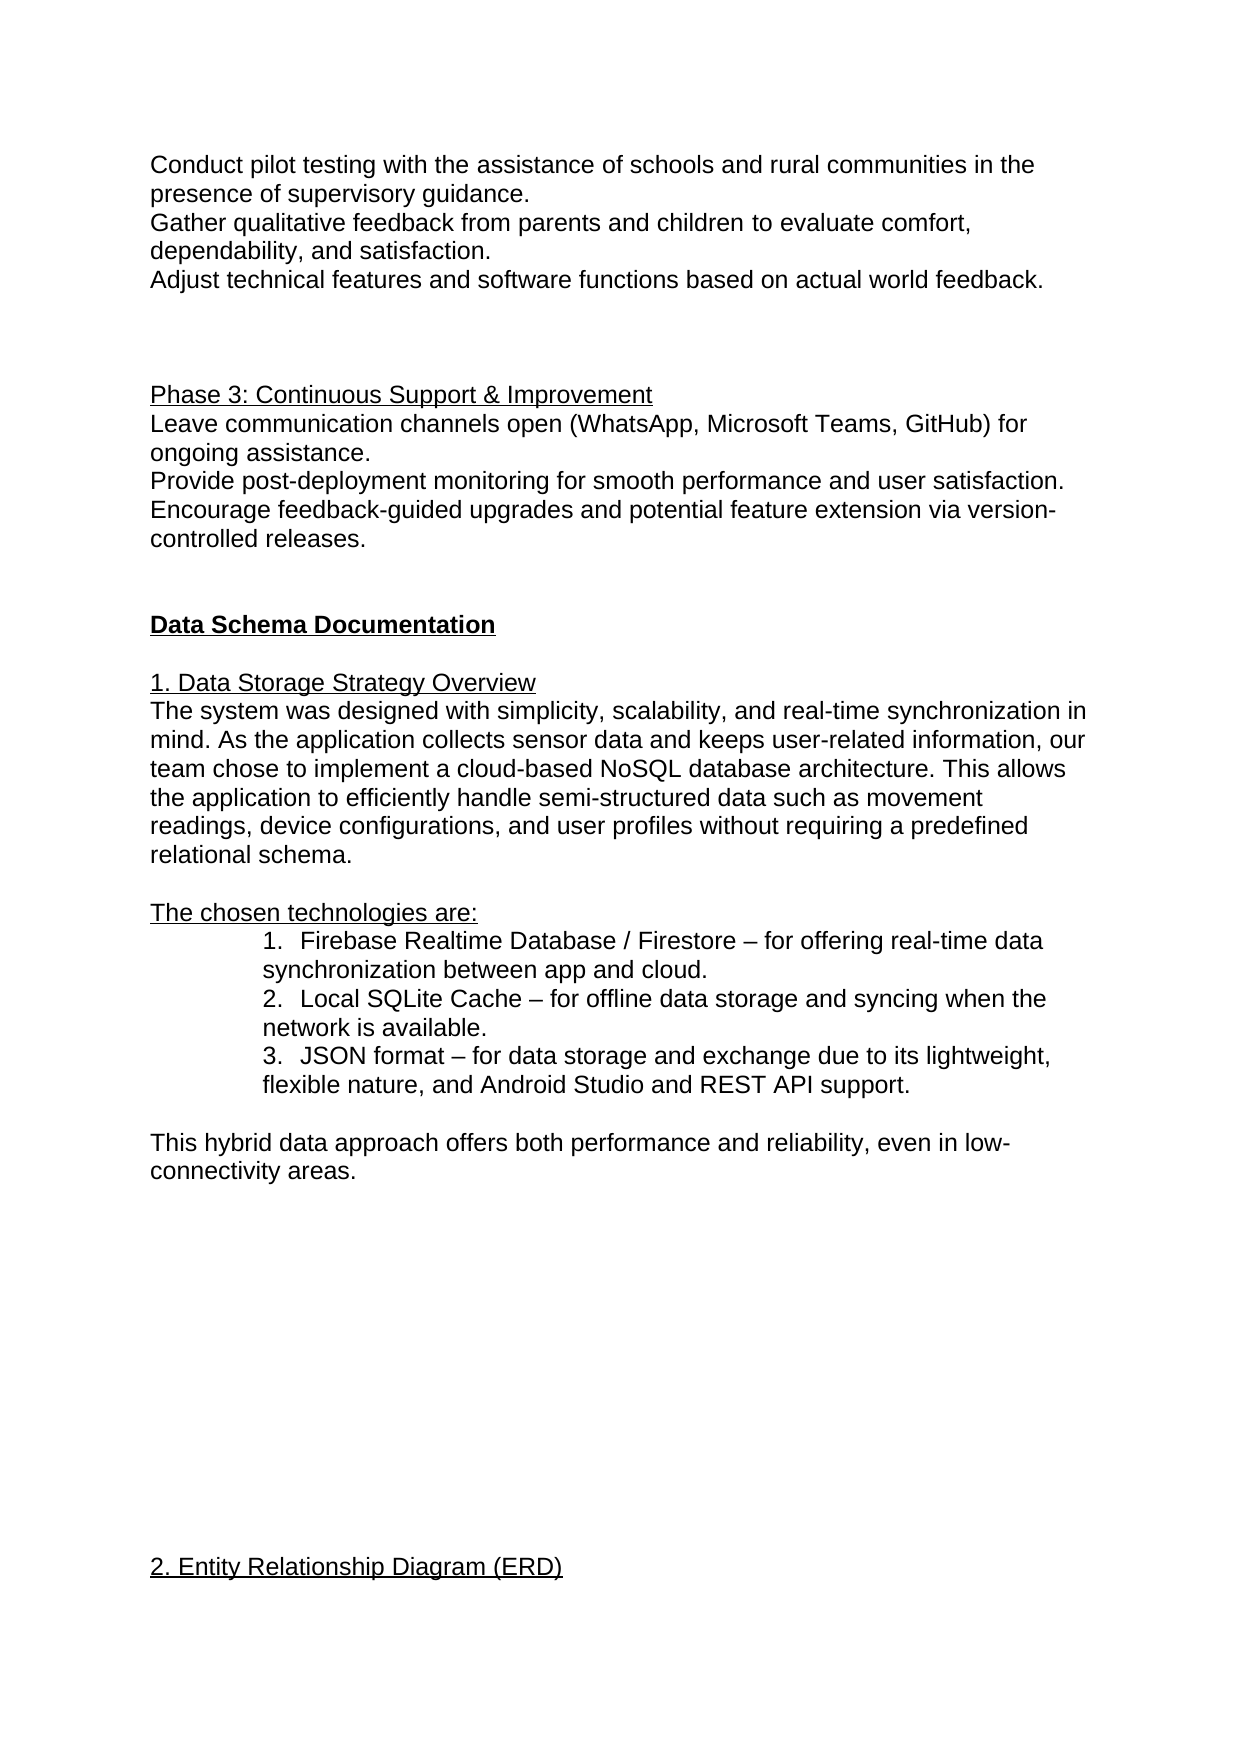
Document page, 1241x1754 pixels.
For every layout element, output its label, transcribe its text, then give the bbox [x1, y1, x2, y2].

text The system was designed with simplicity, scalability, and real-time synchronization in mind. As the application collects sensor data and keeps user-related information, our team chose to implement a cloud-based NoSQL database architecture. This allows the application to efficiently handle semi-structured data such as movement readings, device configurations, and user profiles without requiring a predefined relational schema. [150, 696, 1090, 869]
text Provide post-deployment monitoring for smooth performance and user satisfaction. [150, 466, 1090, 495]
text Encourage feedback-guided upgrades and potential feature extension via version-controlled releases. [150, 495, 1090, 552]
list JSON format – for data storage and exchange due to its lightweight, flexible nature, and Android Studio and REST API support. [262, 1041, 1090, 1099]
text The chosen technologies are: [150, 897, 1090, 926]
text This hybrid data approach offers both performance and reliability, even in low-connectivity areas. [150, 1127, 1090, 1185]
text Data Schema Documentation [150, 610, 1090, 639]
text Conduct pilot testing with the assistance of schools and rural communities in the presence of supervisory guidance. [150, 150, 1090, 207]
list Local SQLite Cache – for offline data storage and syncing when the network is available. [262, 984, 1090, 1041]
text 1. Data Storage Strategy Overview [150, 667, 1090, 696]
text Adjust technical features and software functions based on actual world feedback. [150, 265, 1090, 294]
list Firebase Realtime Database / Firestore – for offering real-time data synchronization between app and cloud. [262, 926, 1090, 984]
text Gather qualitative feedback from parents and children to evaluate comfort, dependability, and satisfaction. [150, 207, 1090, 265]
text Leave communication channels open (WhatsApp, Microsoft Teams, GitHub) for ongoing assistance. [150, 409, 1090, 466]
text Phase 3: Continuous Support & Improvement [150, 380, 1090, 409]
text 2. Entity Relationship Diagram (ERD) [150, 1552, 1090, 1580]
